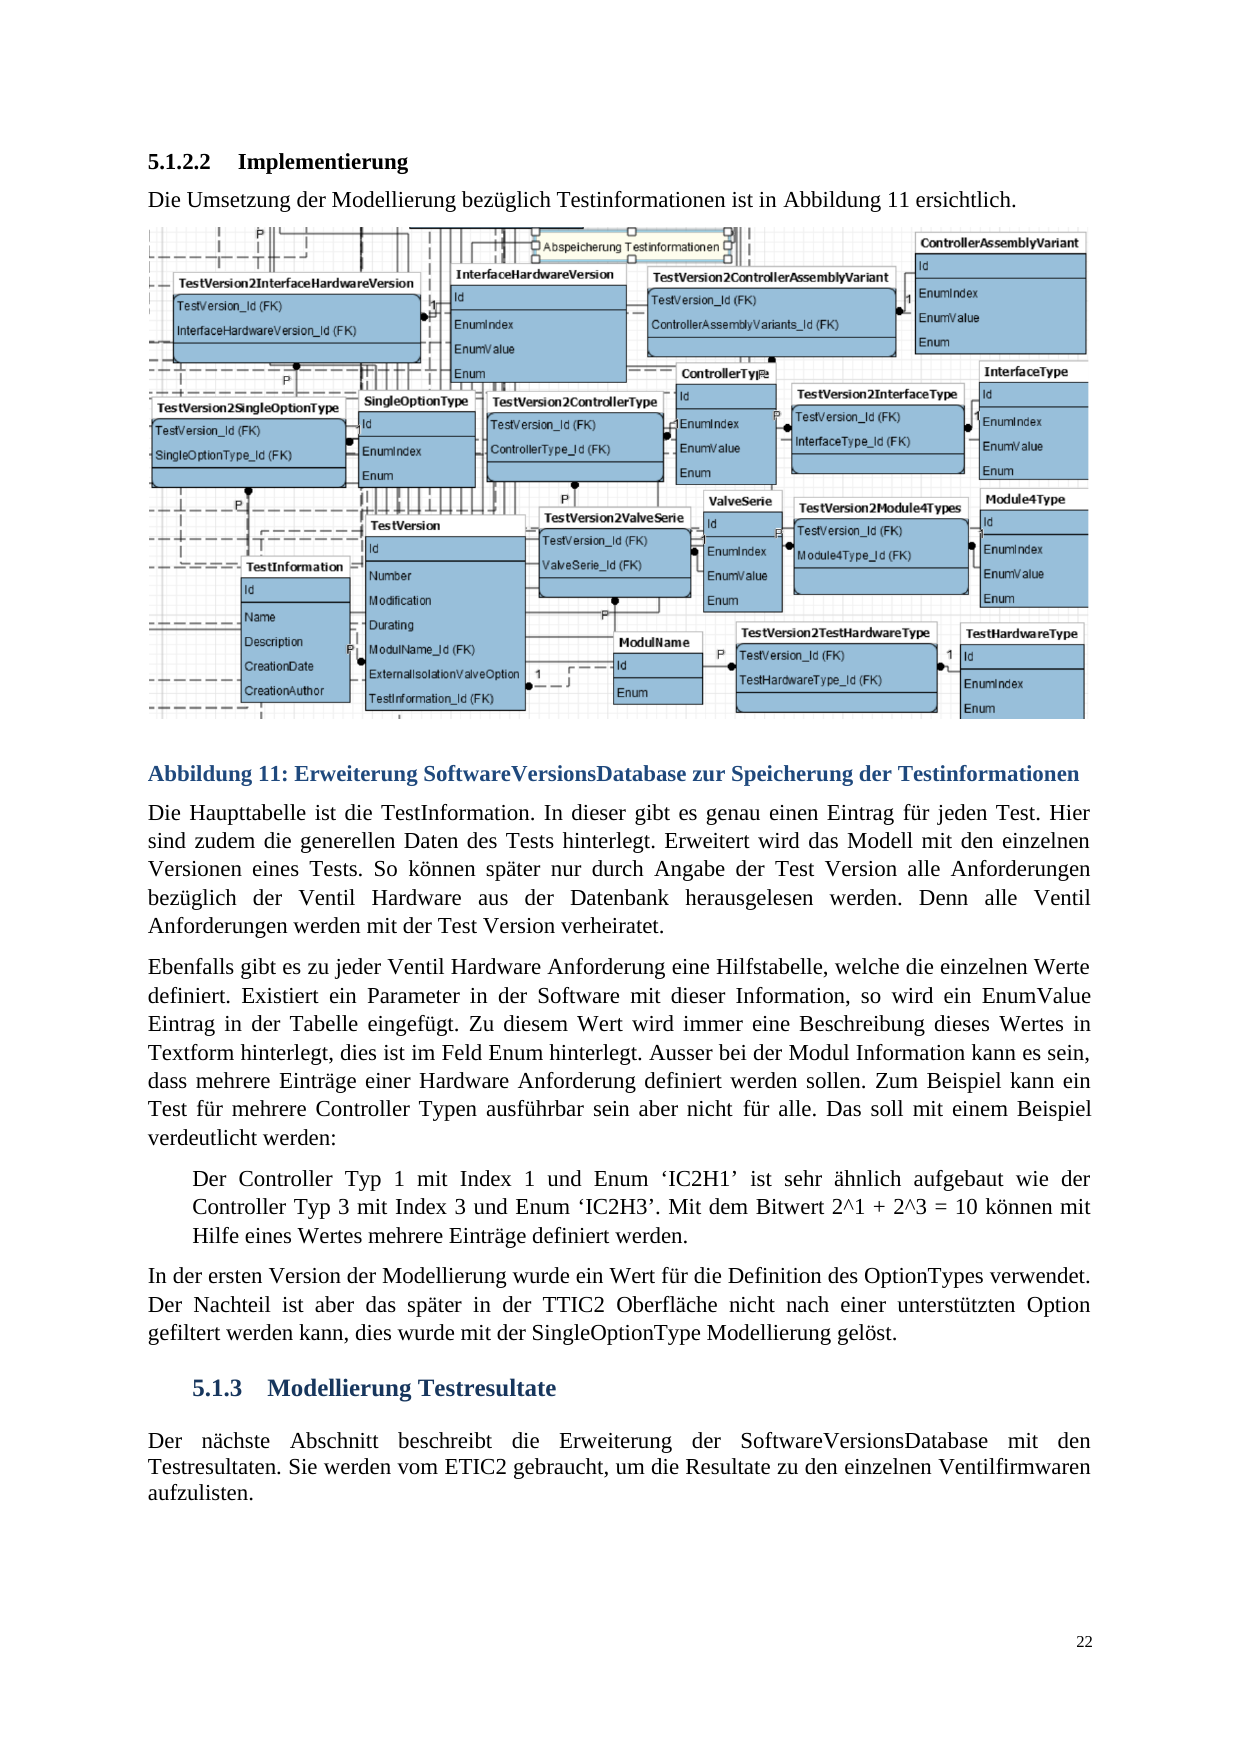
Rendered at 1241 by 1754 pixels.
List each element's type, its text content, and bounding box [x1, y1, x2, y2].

subtitle Modellierung Testresultate [192, 1373, 1092, 1402]
picture [147, 227, 1088, 718]
text Der nächste Abschnitt beschreibt die Erweiterung der SoftwareVersionsDatabase mit den Testresultaten. Sie werden vom ETIC2 gebraucht, um die Resultate zu den einzelnen Ventilfirmwaren aufzulisten. [148, 1427, 1092, 1506]
text In der ersten Version der Modellierung wurde ein Wert für die Definition des OptionTypes verwendet. Der Nachteil ist aber das später in der TTIC2 Oberfläche nicht nach einer unterstützten Option gefiltert werden kann, dies wurde mit der SingleOptionType Modellierung gelöst. [148, 1263, 1092, 1346]
text Ebenfalls gibt es zu jeder Ventil Hardware Anforderung eine Hilfstabelle, welche die einzelnen Werte definiert. Existiert ein Parameter in der Software mit dieser Information, so wird ein EnumValue Eintrag in der Tabelle eingefügt. Zu diesem Wert wird immer eine Beschreibung dieses Wertes in Textform hinterlegt, dies ist im Feld Enum hinterlegt. Ausser bei der Modul Information kann es sein, dass mehrere Einträge einer Hardware Anforderung definiert werden sollen. Zum Beispiel kann ein Test für mehrere Controller Typen ausführbar sein aber nicht für alle. Das soll mit einem Beispiel verdeutlicht werden: [148, 953, 1092, 1150]
text Die Umsetzung der Modellierung bezüglich Testinformationen ist in Abbildung 11 ersichtlich. [148, 187, 1092, 213]
subtitle Implementierung [148, 148, 1092, 174]
text Die Haupttabelle ist die TestInformation. In dieser gibt es genau einen Eintrag für jeden Test. Hier sind zudem die generellen Daten des Tests hinterlegt. Erweitert wird das Modell mit den einzelnen Versionen eines Tests. So können später nur durch Angabe der Test Version alle Anforderungen bezüglich der Ventil Hardware aus der Datenbank herausgelesen werden. Denn alle Ventil Anforderungen werden mit der Test Version verheiratet. [148, 798, 1092, 939]
text Der Controller Typ 1 mit Index 1 und Enum ‘IC2H1’ ist sehr ähnlich aufgebaut wie der Controller Typ 3 mit Index 3 und Enum ‘IC2H3’. Mit dem Bitwert 2^1 + 2^3 = 10 können mit Hilfe eines Wertes mehrere Einträge definiert werden. [192, 1165, 1092, 1248]
